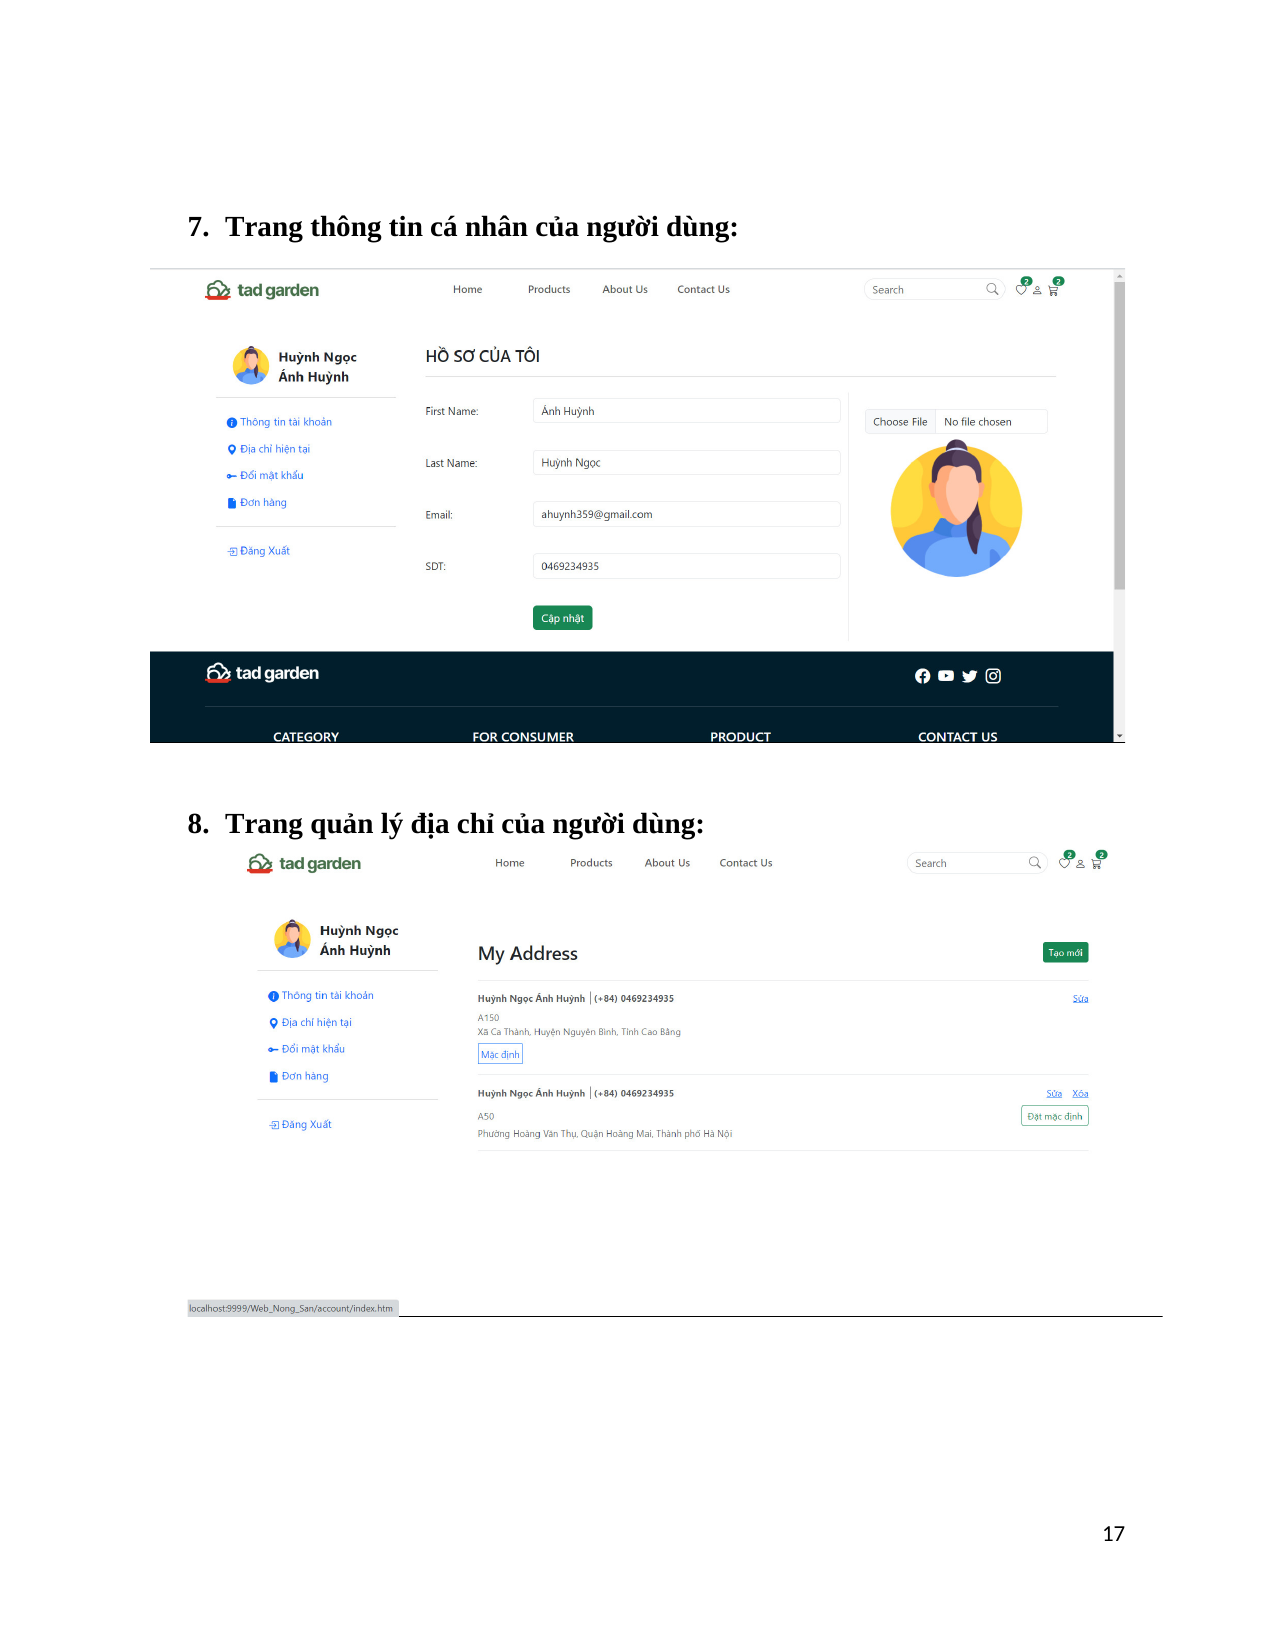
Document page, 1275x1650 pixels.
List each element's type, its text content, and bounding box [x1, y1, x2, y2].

picture [150, 268, 1125, 743]
picture [187, 844, 1163, 1317]
list Trang quản lý địa chỉ của người dùng: [187, 806, 1122, 839]
list Trang thông tin cá nhân của người dùng: [187, 209, 1122, 243]
